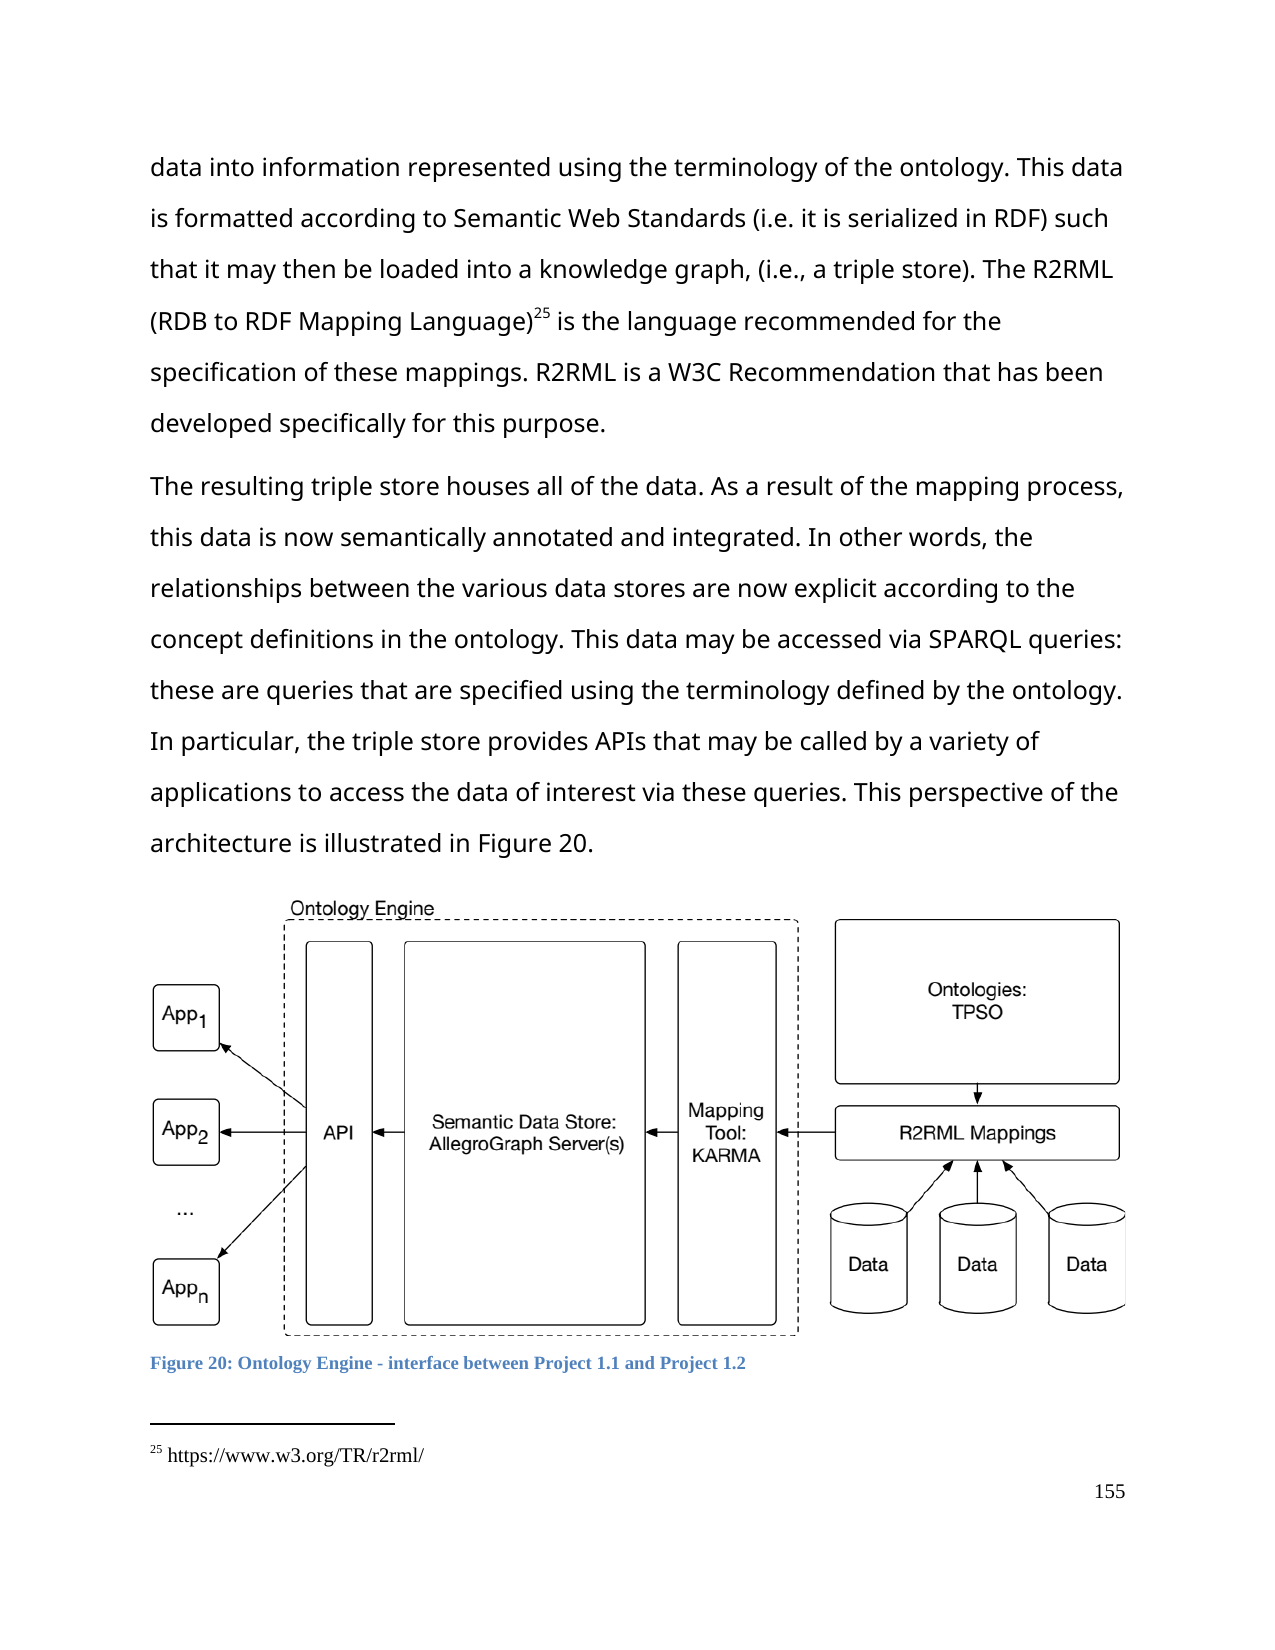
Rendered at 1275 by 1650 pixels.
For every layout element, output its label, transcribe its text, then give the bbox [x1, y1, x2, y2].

text Figure 20: Ontology Engine - interface between Project 1.1 and Project 1.2 [150, 1352, 1125, 1374]
text The resulting triple store houses all of the data. As a result of the mapping process, this data is now semantically annotated and integrated. In other words, the relationships between the various data stores are now explicit according to the concept definitions in the ontology. This data may be accessed via SPARQL queries: these are queries that are specified using the terminology defined by the ontology. In particular, the triple store provides APIs that may be called by a variety of applications to access the data of interest via these queries. This perspective of the architecture is illustrated in Figure 20. [150, 469, 1125, 860]
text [150, 150, 1125, 439]
